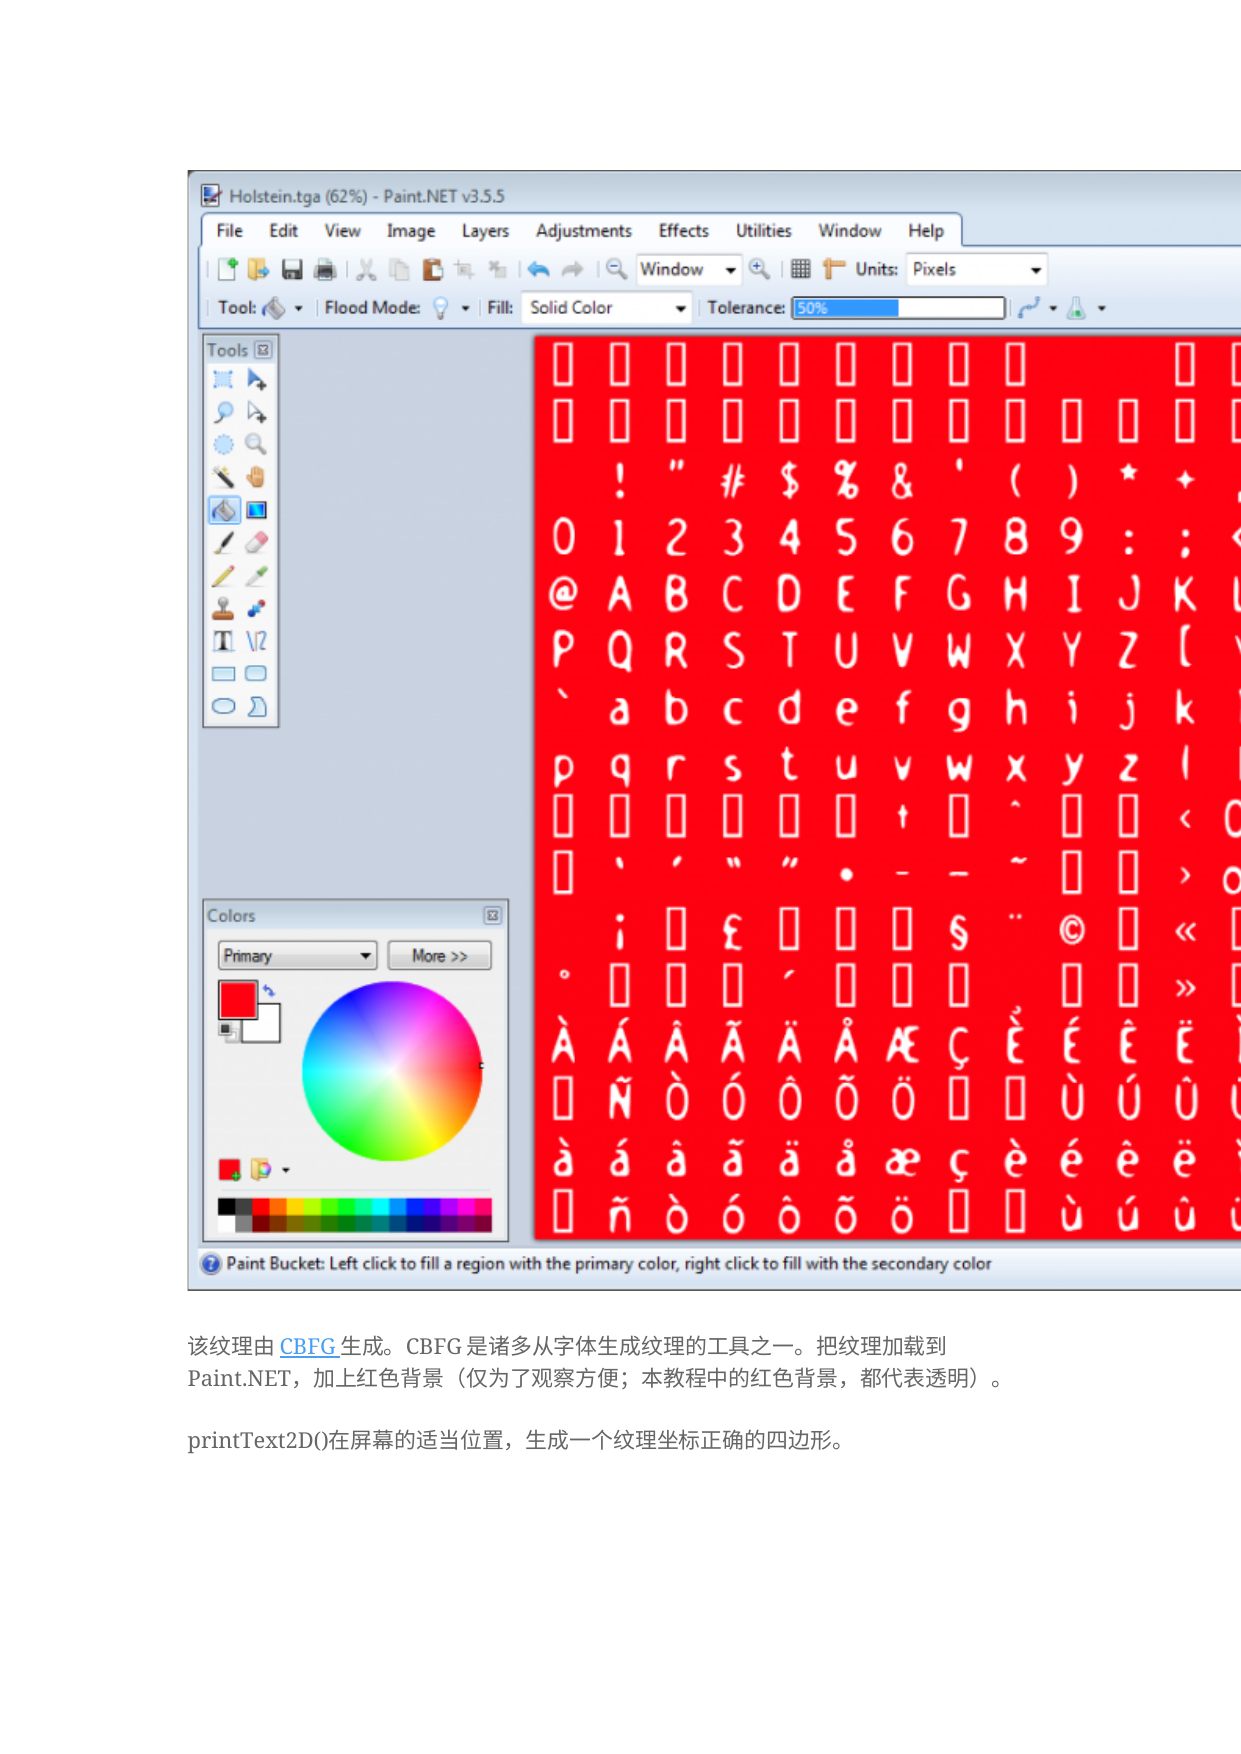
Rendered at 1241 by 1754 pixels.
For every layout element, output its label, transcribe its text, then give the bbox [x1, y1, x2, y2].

text 该纹理由CBFG生成。CBFG是诸多从字体生成纹理的工具之一。把纹理加载到Paint.NET，加上红色背景（仅为了观察方便；本教程中的红色背景，都代表透明）。 [187, 1329, 1053, 1394]
text printText2D()在屏幕的适当位置，生成一个纹理坐标正确的四边形。 [187, 1423, 1053, 1455]
picture [187, 170, 1241, 1291]
